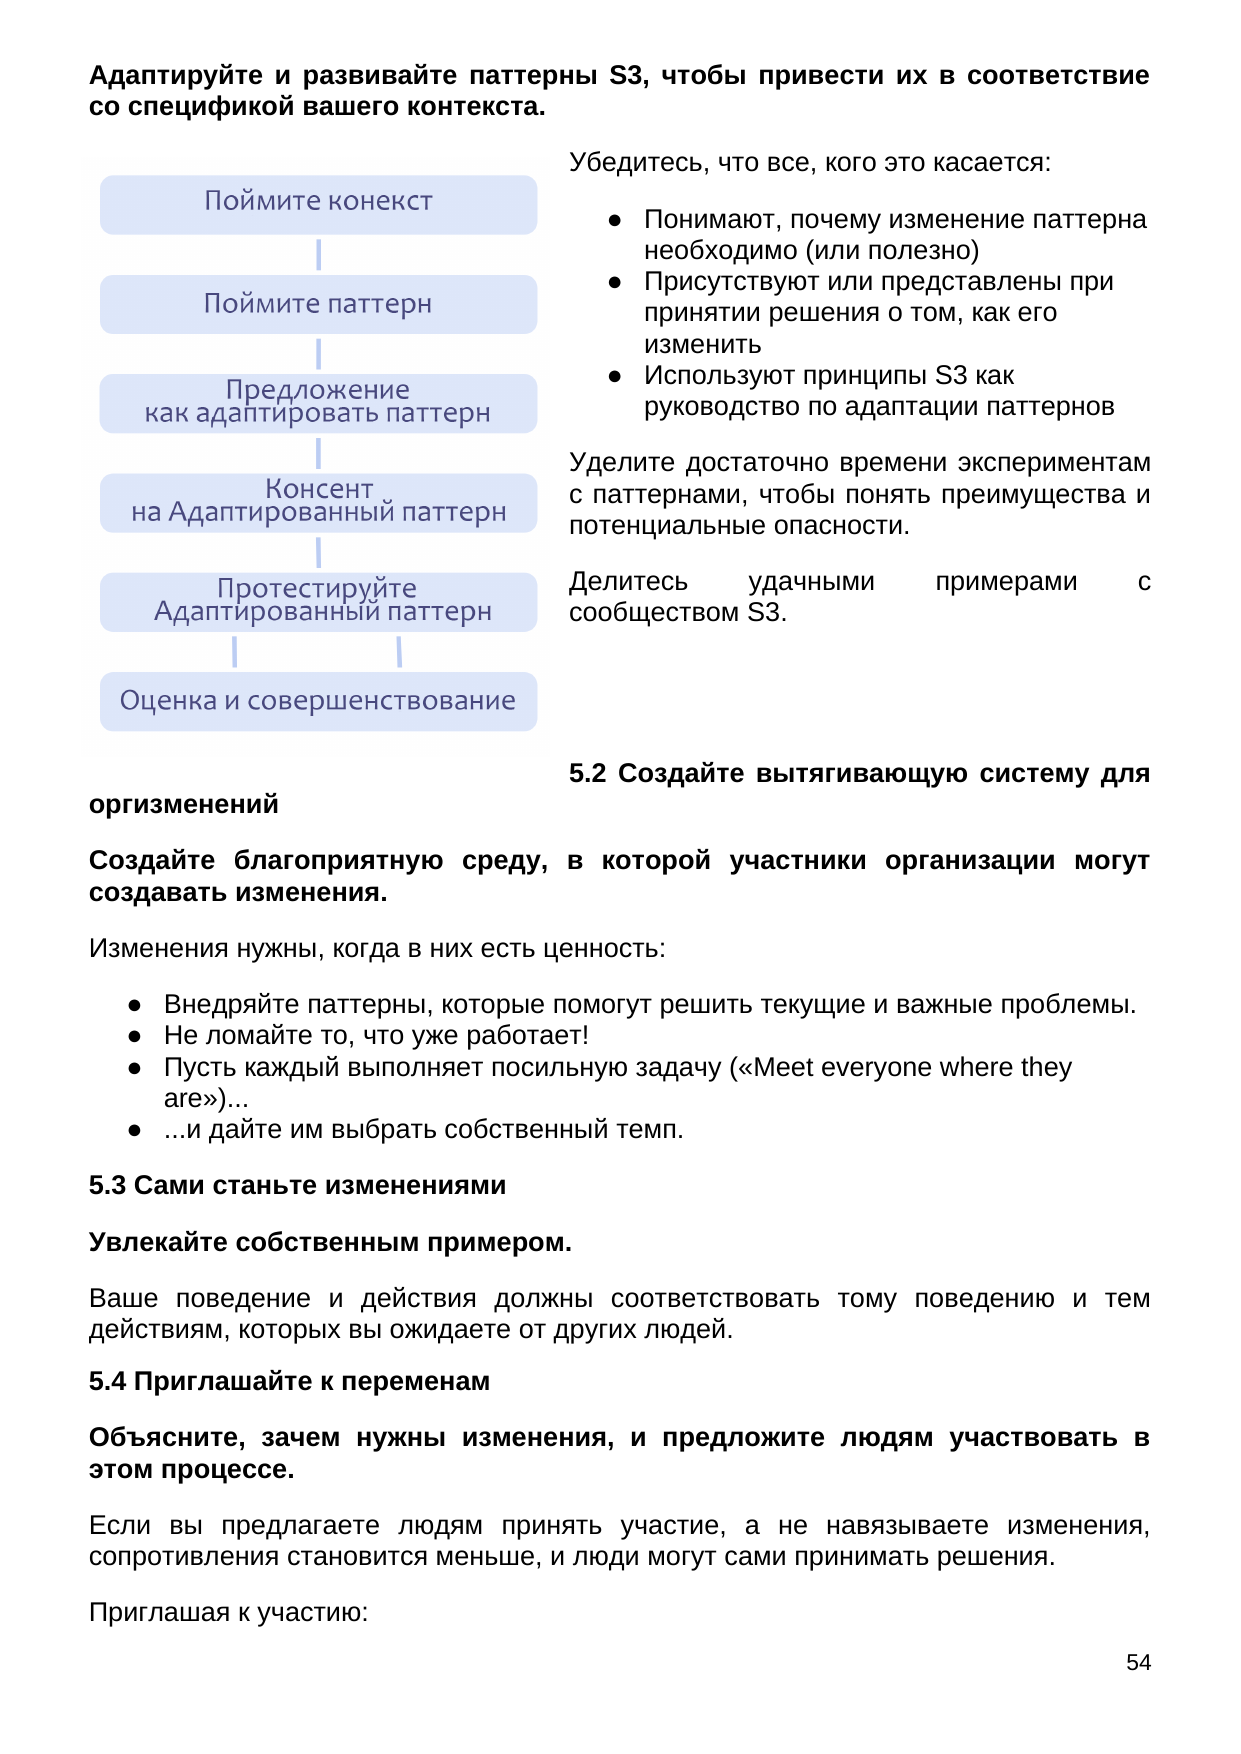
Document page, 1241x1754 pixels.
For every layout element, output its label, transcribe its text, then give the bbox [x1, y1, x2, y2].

list ...и дайте им выбрать собственный темп. [126, 1113, 1152, 1144]
text Создайте благоприятную среду, в которой участники организации могут создавать изменения. [88, 844, 1152, 907]
text Изменения нужны, когда в них есть ценность: [88, 932, 1152, 963]
text 5.2 Создайте вытягивающую систему для оргизменений [88, 757, 1152, 819]
text Если вы предлагаете людям принять участие, а не навязываете изменения, сопротивления становится меньше, и люди могут сами принимать решения. [88, 1509, 1152, 1571]
text Уделите достаточно времени экспериментам с паттернами, чтобы понять преимущества и потенциальные опасности. [551, 446, 1152, 540]
text Приглашая к участию: [88, 1596, 1152, 1628]
list Не ломайте то, что уже работает! [126, 1019, 1152, 1051]
list Внедряйте паттерны, которые помогут решить текущие и важные проблемы. [126, 988, 1152, 1019]
text Убедитесь, что все, кого это касается: [88, 146, 1152, 178]
text Объясните, зачем нужны изменения, и предложите людям участвовать в этом процессе. [88, 1421, 1152, 1484]
text 5.3 Сами станьте изменениями [88, 1169, 1152, 1201]
text 5.4 Приглашайте к переменам [88, 1365, 1152, 1396]
picture [80, 157, 551, 757]
text Увлекайте собственным примером. [88, 1226, 1152, 1257]
list Пусть каждый выполняет посильную задачу («Meet everyone where they are»)... [126, 1051, 1152, 1113]
list Понимают, почему изменение паттерна необходимо (или полезно) [551, 203, 1152, 265]
text Делитесь удачными примерами с сообществом S3. [551, 565, 1152, 628]
text ‌Ваше поведение и действия должны соответствовать тому поведению и тем действиям, которых вы ожидаете от других людей. [88, 1282, 1152, 1344]
list Присутствуют или представлены при принятии решения о том, как его изменить [551, 265, 1152, 359]
text Адаптируйте и развивайте паттерны S3, чтобы привести их в соответствие со спецификой вашего контекста. [88, 59, 1152, 121]
list Используют принципы S3 как руководство по адаптации паттернов [551, 359, 1152, 421]
